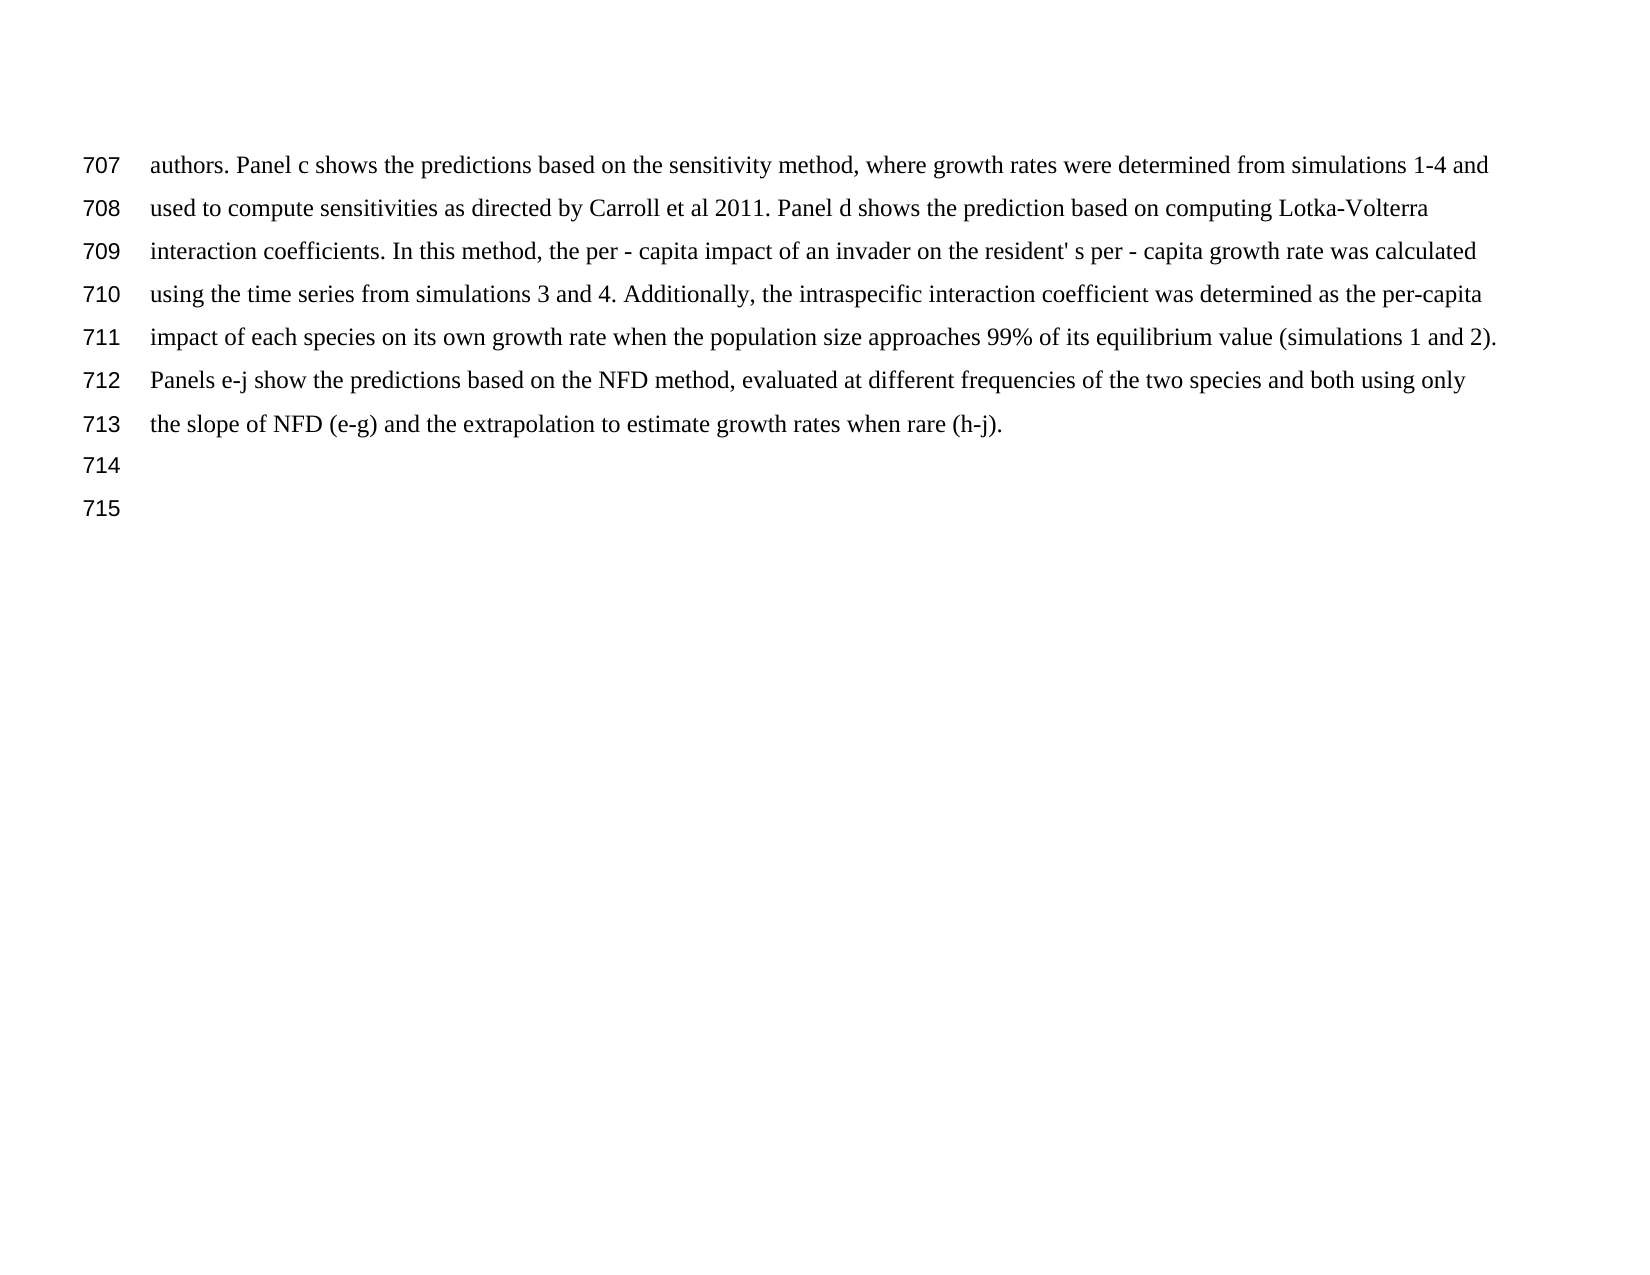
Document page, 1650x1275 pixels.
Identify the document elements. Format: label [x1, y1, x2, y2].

text [150, 150, 1500, 437]
